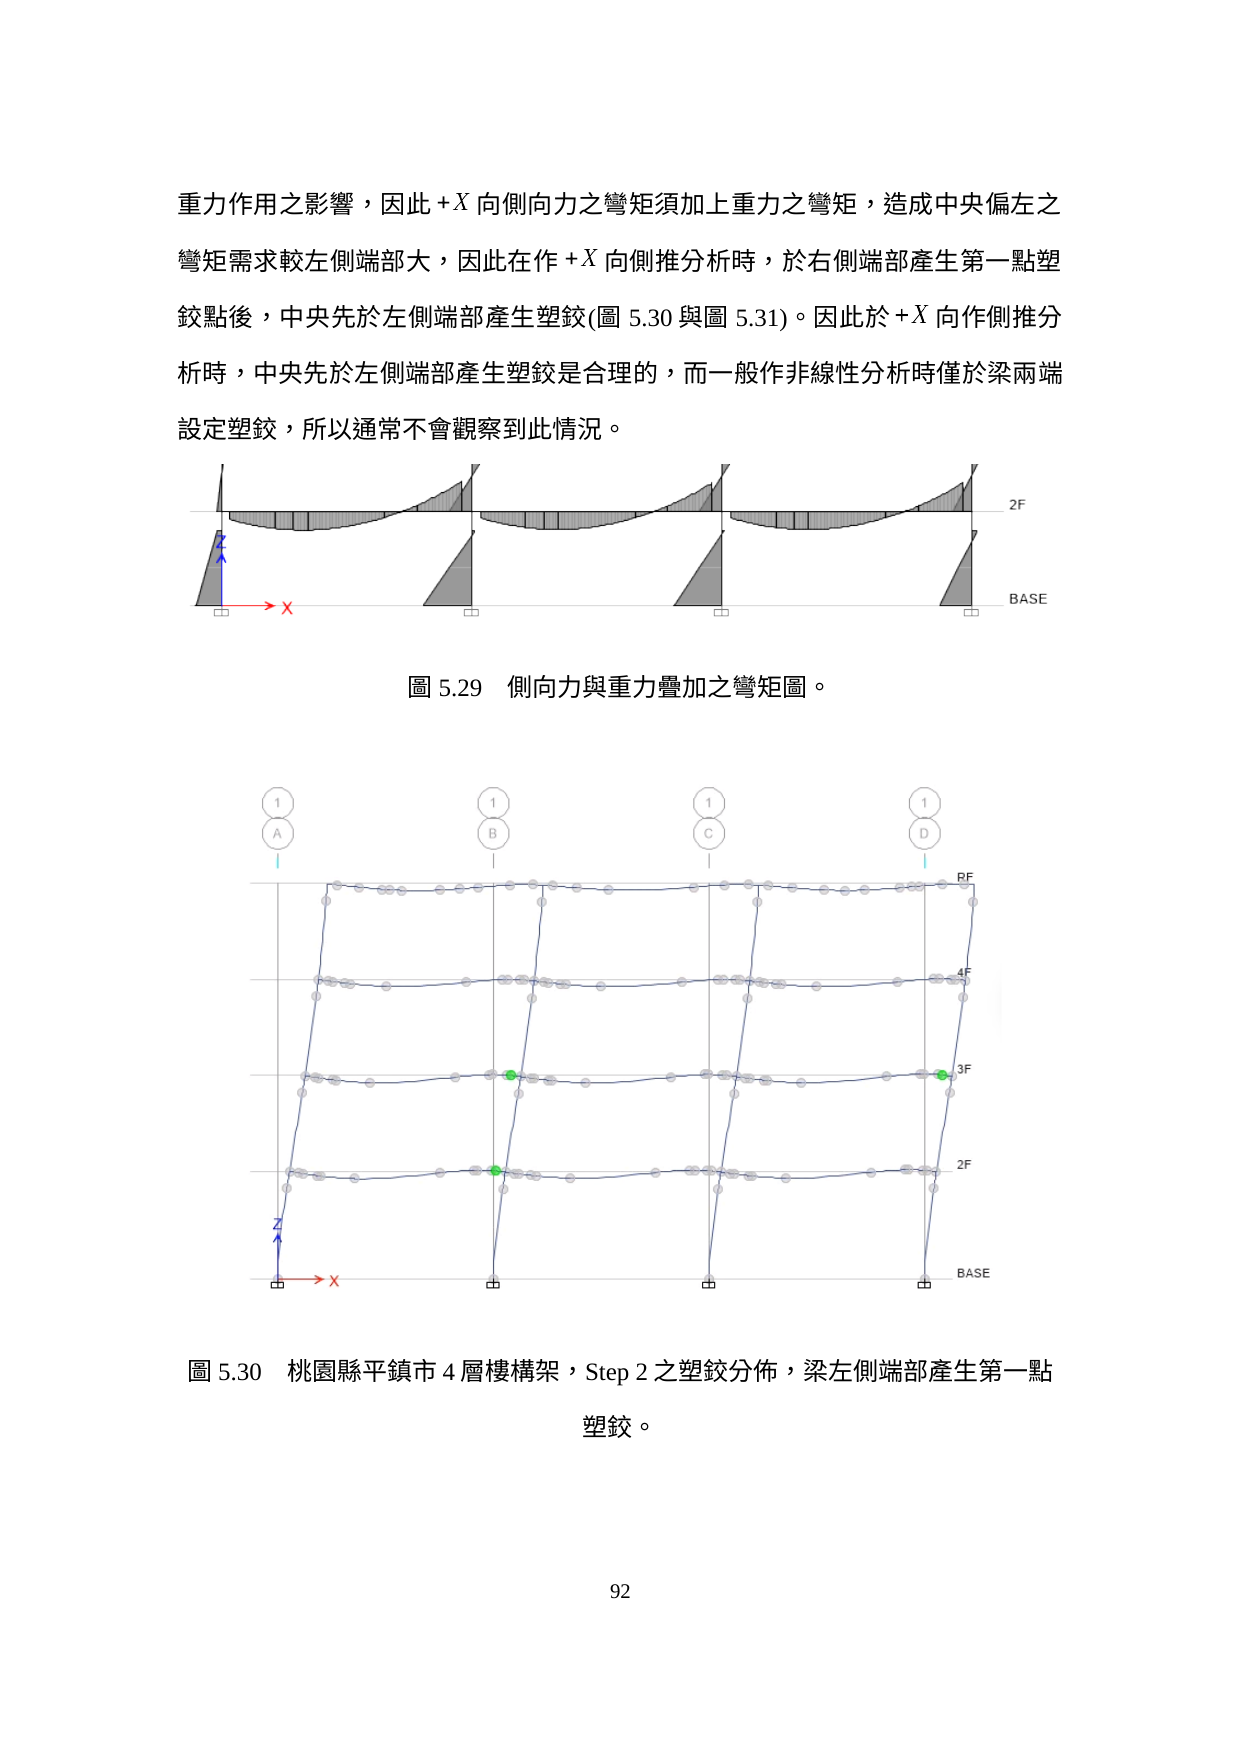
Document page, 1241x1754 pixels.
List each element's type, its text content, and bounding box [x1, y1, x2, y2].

picture [177, 464, 1063, 637]
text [177, 184, 1063, 447]
picture [238, 774, 1002, 1306]
